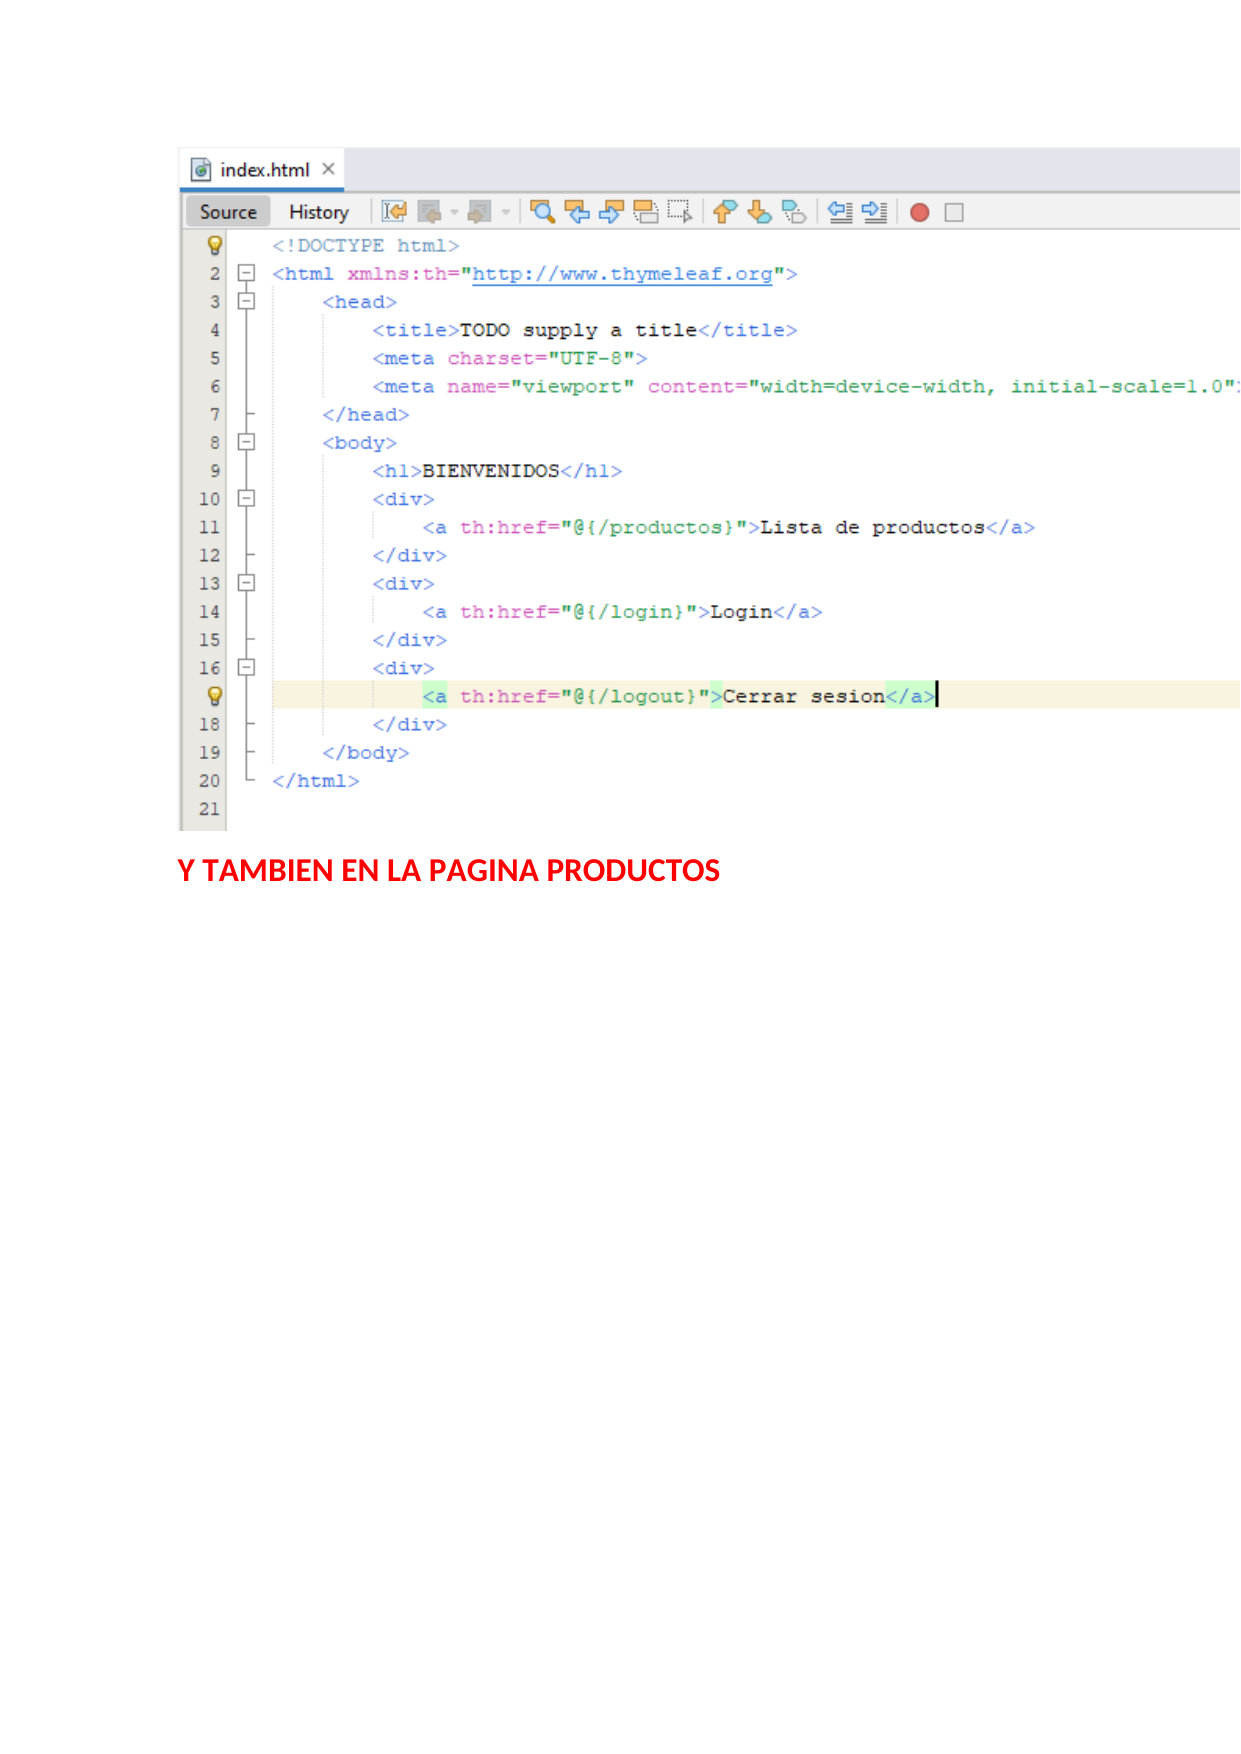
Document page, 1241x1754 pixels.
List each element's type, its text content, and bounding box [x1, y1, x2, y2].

picture [177, 147, 1241, 831]
text Y TAMBIEN EN LA PAGINA PRODUCTOS [177, 849, 1063, 890]
